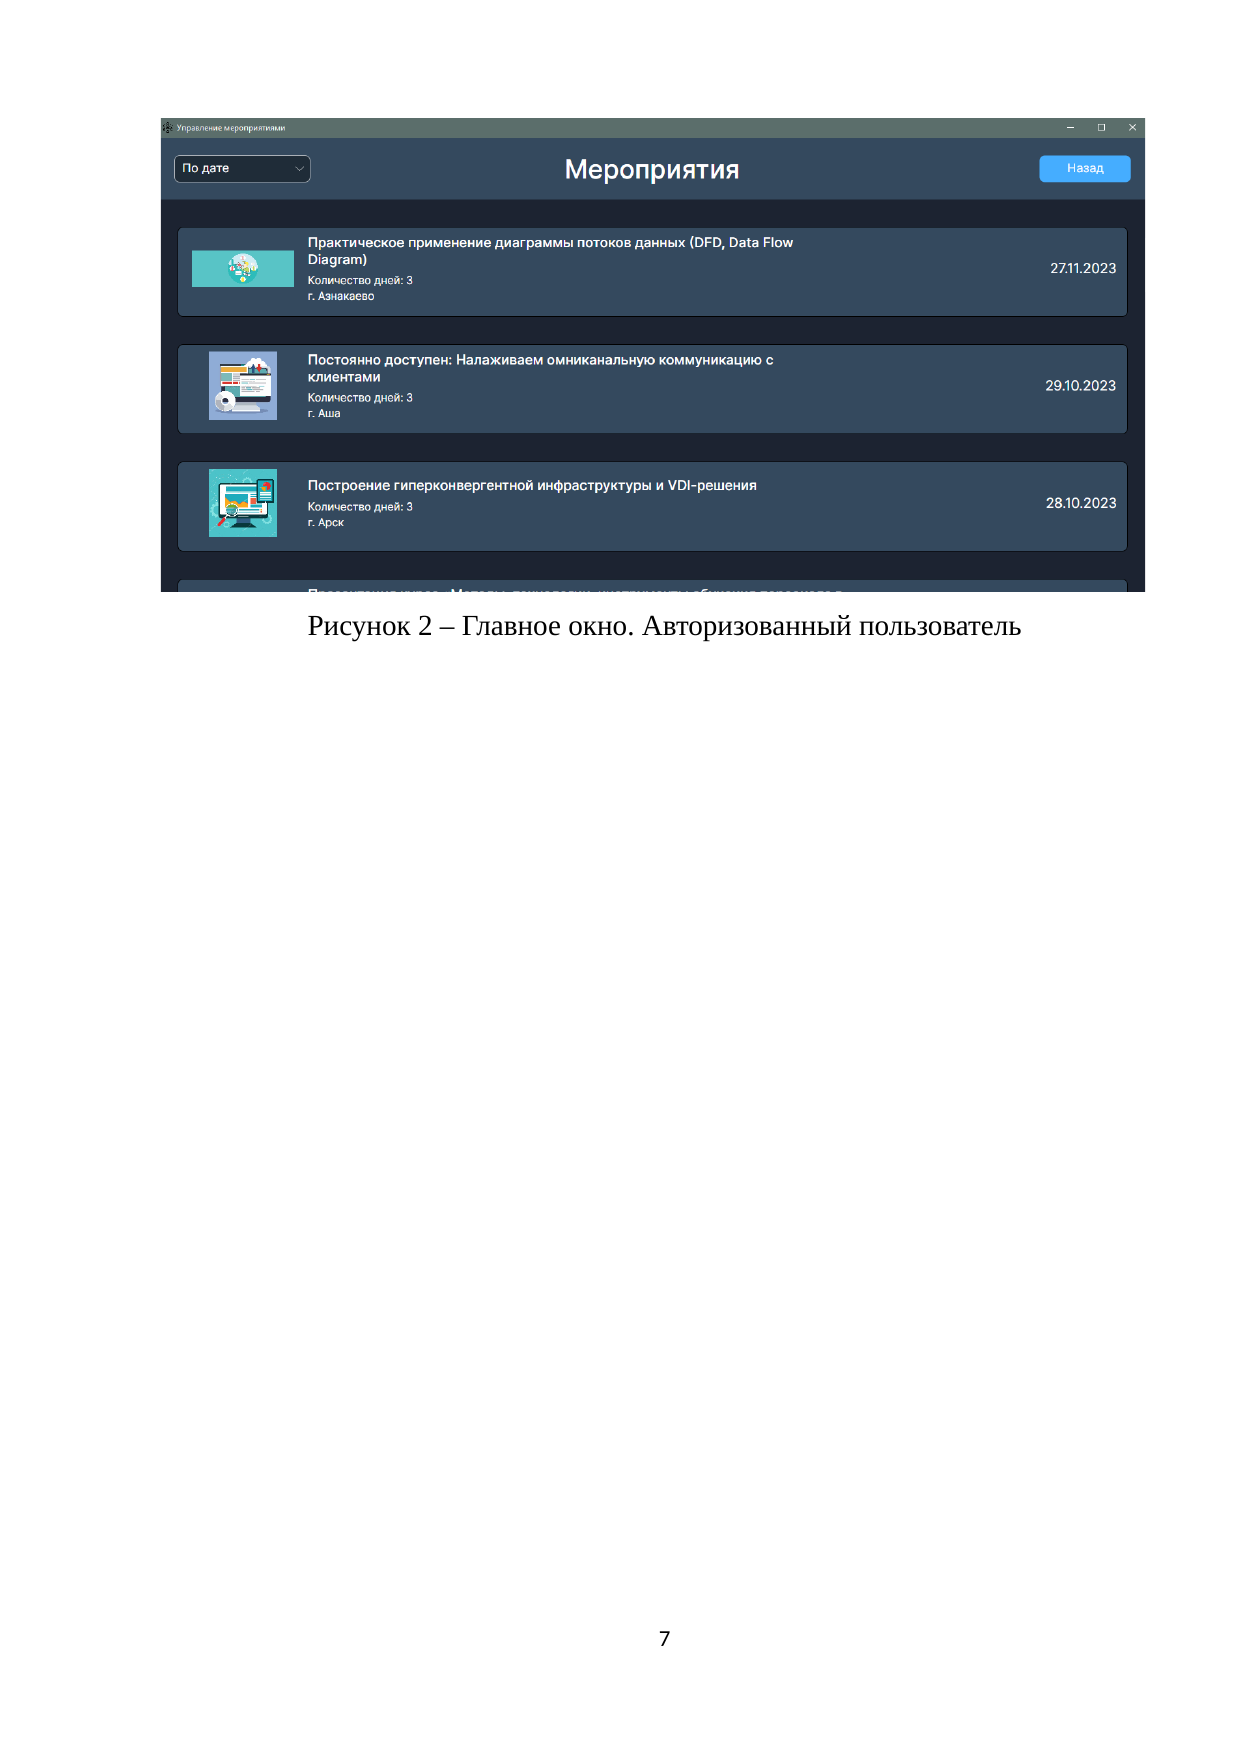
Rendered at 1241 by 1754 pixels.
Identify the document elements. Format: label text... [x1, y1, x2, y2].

picture [160, 118, 1146, 592]
